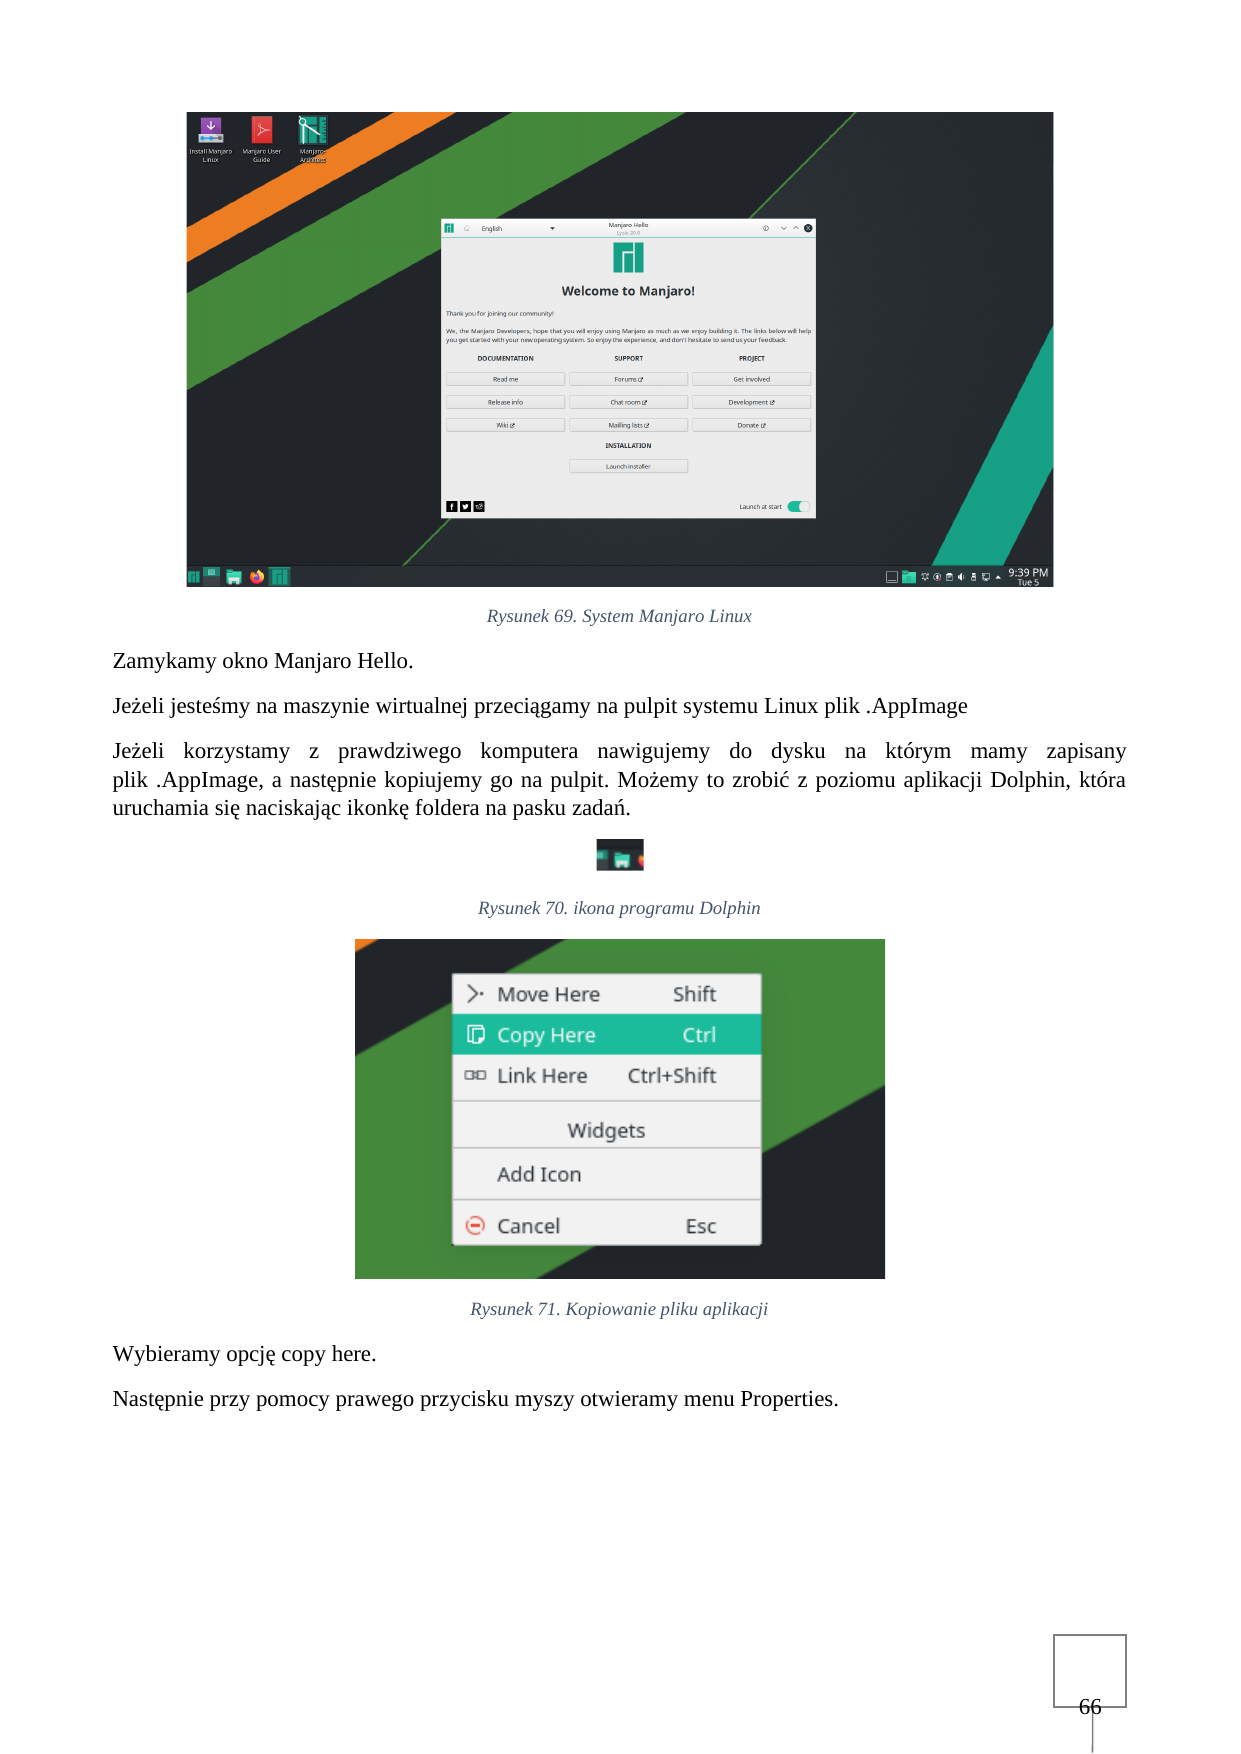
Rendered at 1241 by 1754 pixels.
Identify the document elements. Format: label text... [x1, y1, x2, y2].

picture [596, 839, 644, 879]
text Zamykamy okno Manjaro Hello. [112, 647, 1128, 674]
text Jeżeli korzystamy z prawdziwego komputera nawigujemy do dysku na którym mamy zapisany plik .AppImage, a następnie kopiujemy go na pulpit. Możemy to zrobić z poziomu aplikacji Dolphin, która uruchamia się naciskając ikonkę foldera na pasku zadań. [112, 737, 1128, 821]
picture [355, 939, 886, 1279]
text Następnie przy pomocy prawego przycisku myszy otwieramy menu Properties. [112, 1385, 1128, 1411]
text Jeżeli jesteśmy na maszynie wirtualnej przeciągamy na pulpit systemu Linux plik .AppImage [112, 692, 1128, 719]
text Wybieramy opcję copy here. [112, 1340, 1128, 1366]
picture [186, 112, 1054, 587]
